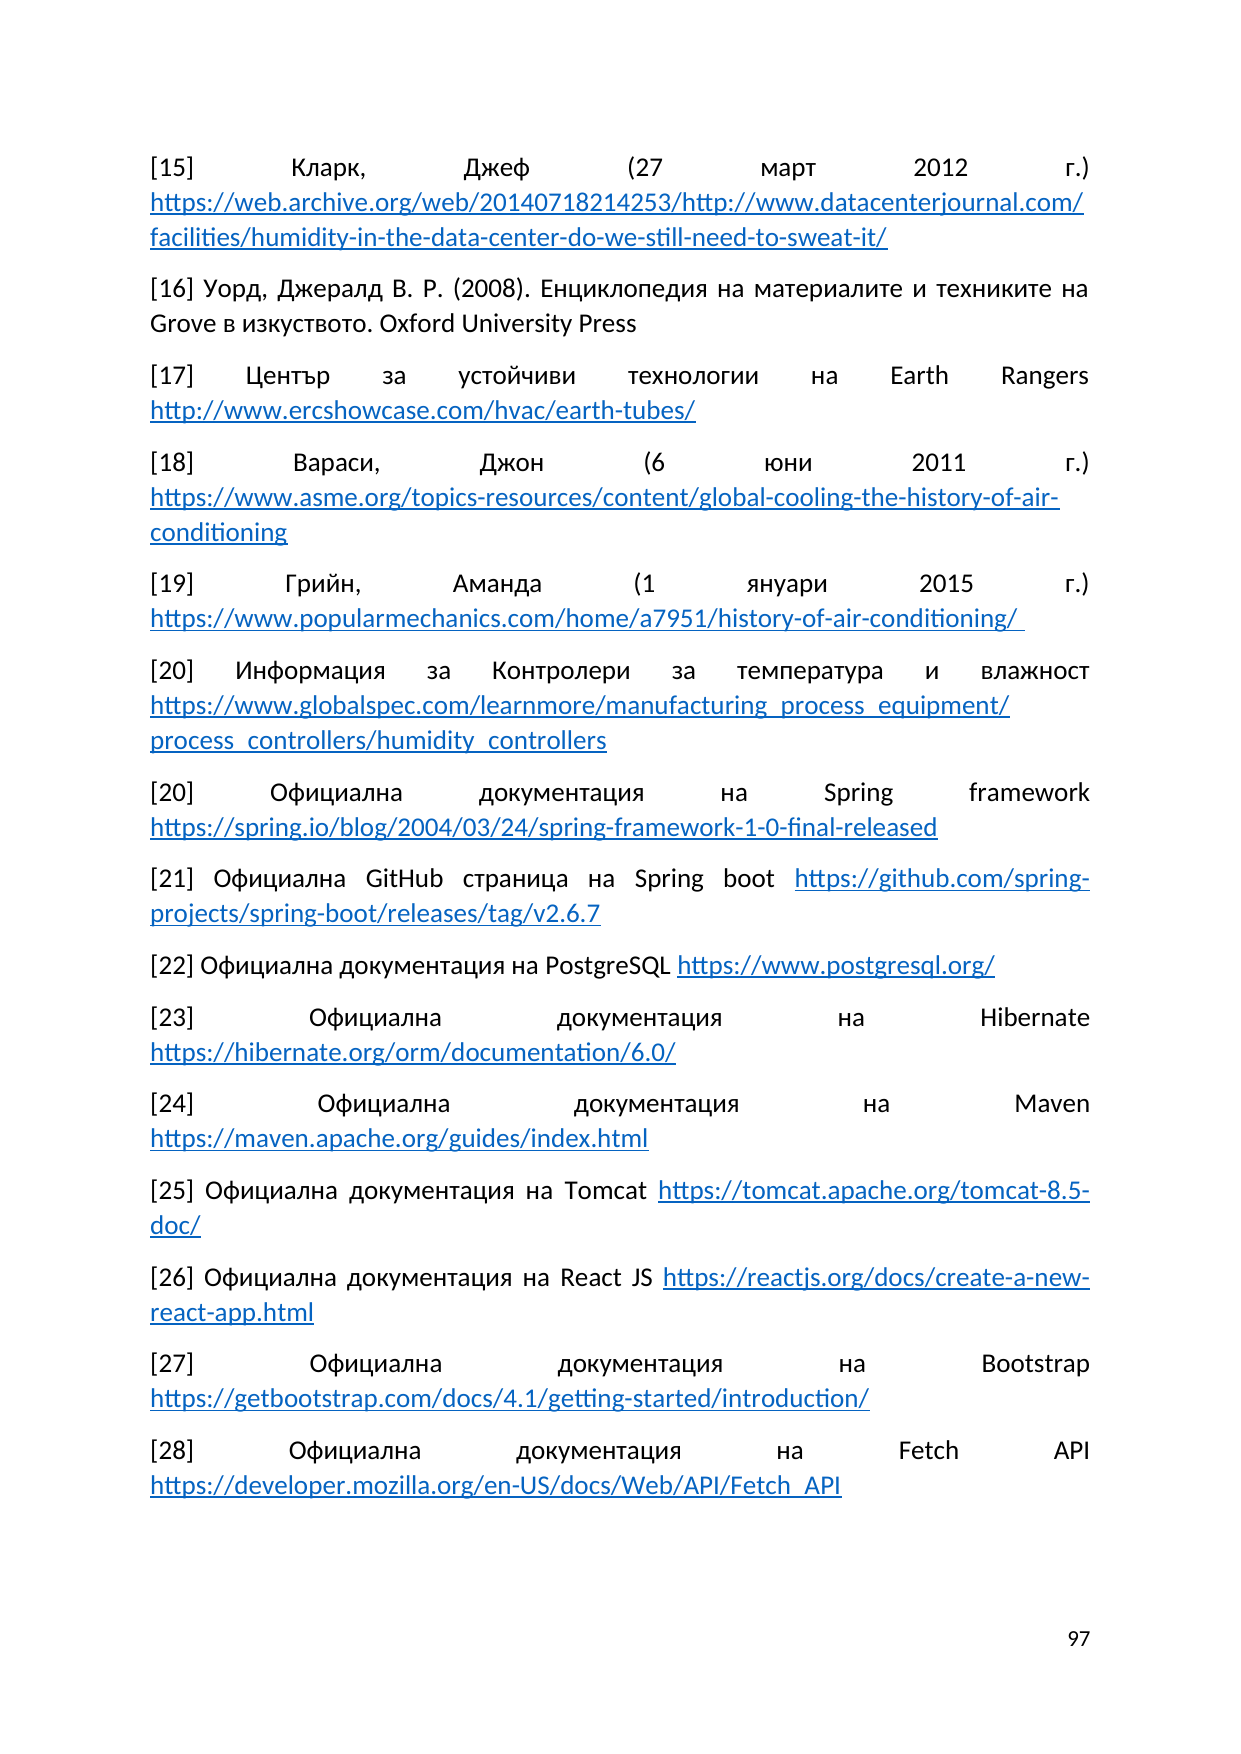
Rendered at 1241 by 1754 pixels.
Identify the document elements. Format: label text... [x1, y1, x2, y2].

text [25] Официална документация на Tomcat https://tomcat.apache.org/tomcat-8.5-doc/ [150, 1173, 1090, 1241]
text [16] Уорд, Джералд В. Р. (2008). Енциклопедия на материалите и техниките на Grove в изкуството. Oxford University Press [150, 272, 1090, 340]
text [22] Официална документация на PostgreSQL https://www.postgresql.org/ [150, 948, 1090, 981]
text [28] Официална документация на Fetch API https://developer.mozilla.org/en-US/docs/Web/API/Fetch_API [150, 1433, 1090, 1501]
text [19] Грийн, Аманда (1 януари 2015 г.) https://www.popularmechanics.com/home/a7951/history-of-air-conditioning/ [150, 567, 1090, 635]
text [26] Официална документация на React JS https://reactjs.org/docs/create-a-new-react-app.html [150, 1260, 1090, 1328]
text [24] Официална документация на Maven https://maven.apache.org/guides/index.html [150, 1087, 1090, 1155]
text [20] Официална документация на Spring framework https://spring.io/blog/2004/03/24/spring-framework-1-0-final-released [150, 775, 1090, 843]
text [17] Център за устойчиви технологии на Earth Rangers http://www.ercshowcase.com/hvac/earth-tubes/ [150, 358, 1090, 426]
text [27] Официална документация на Bootstrap https://getbootstrap.com/docs/4.1/getting-started/introduction/ [150, 1347, 1090, 1415]
text [23] Официална документация на Hibernate https://hibernate.org/orm/documentation/6.0/ [150, 1000, 1090, 1068]
text [21] Официална GitHub страница на Spring boot https://github.com/spring-projects/spring-boot/releases/tag/v2.6.7 [150, 862, 1090, 930]
text [18] Вараси, Джон (6 юни 2011 г.) https://www.asme.org/topics-resources/content/global-cooling-the-history-of-air-conditioning [150, 445, 1090, 548]
text [20] Информация за Контролери за температура и влажност https://www.globalspec.com/learnmore/manufacturing_process_equipment/process_controllers/humidity_controllers [150, 653, 1090, 756]
text [15] Кларк, Джеф (27 март 2012 г.) https://web.archive.org/web/20140718214253/http://www.datacenterjournal.com/facilities/humidity-in-the-data-center-do-we-still-need-to-sweat-it/ [150, 150, 1090, 253]
